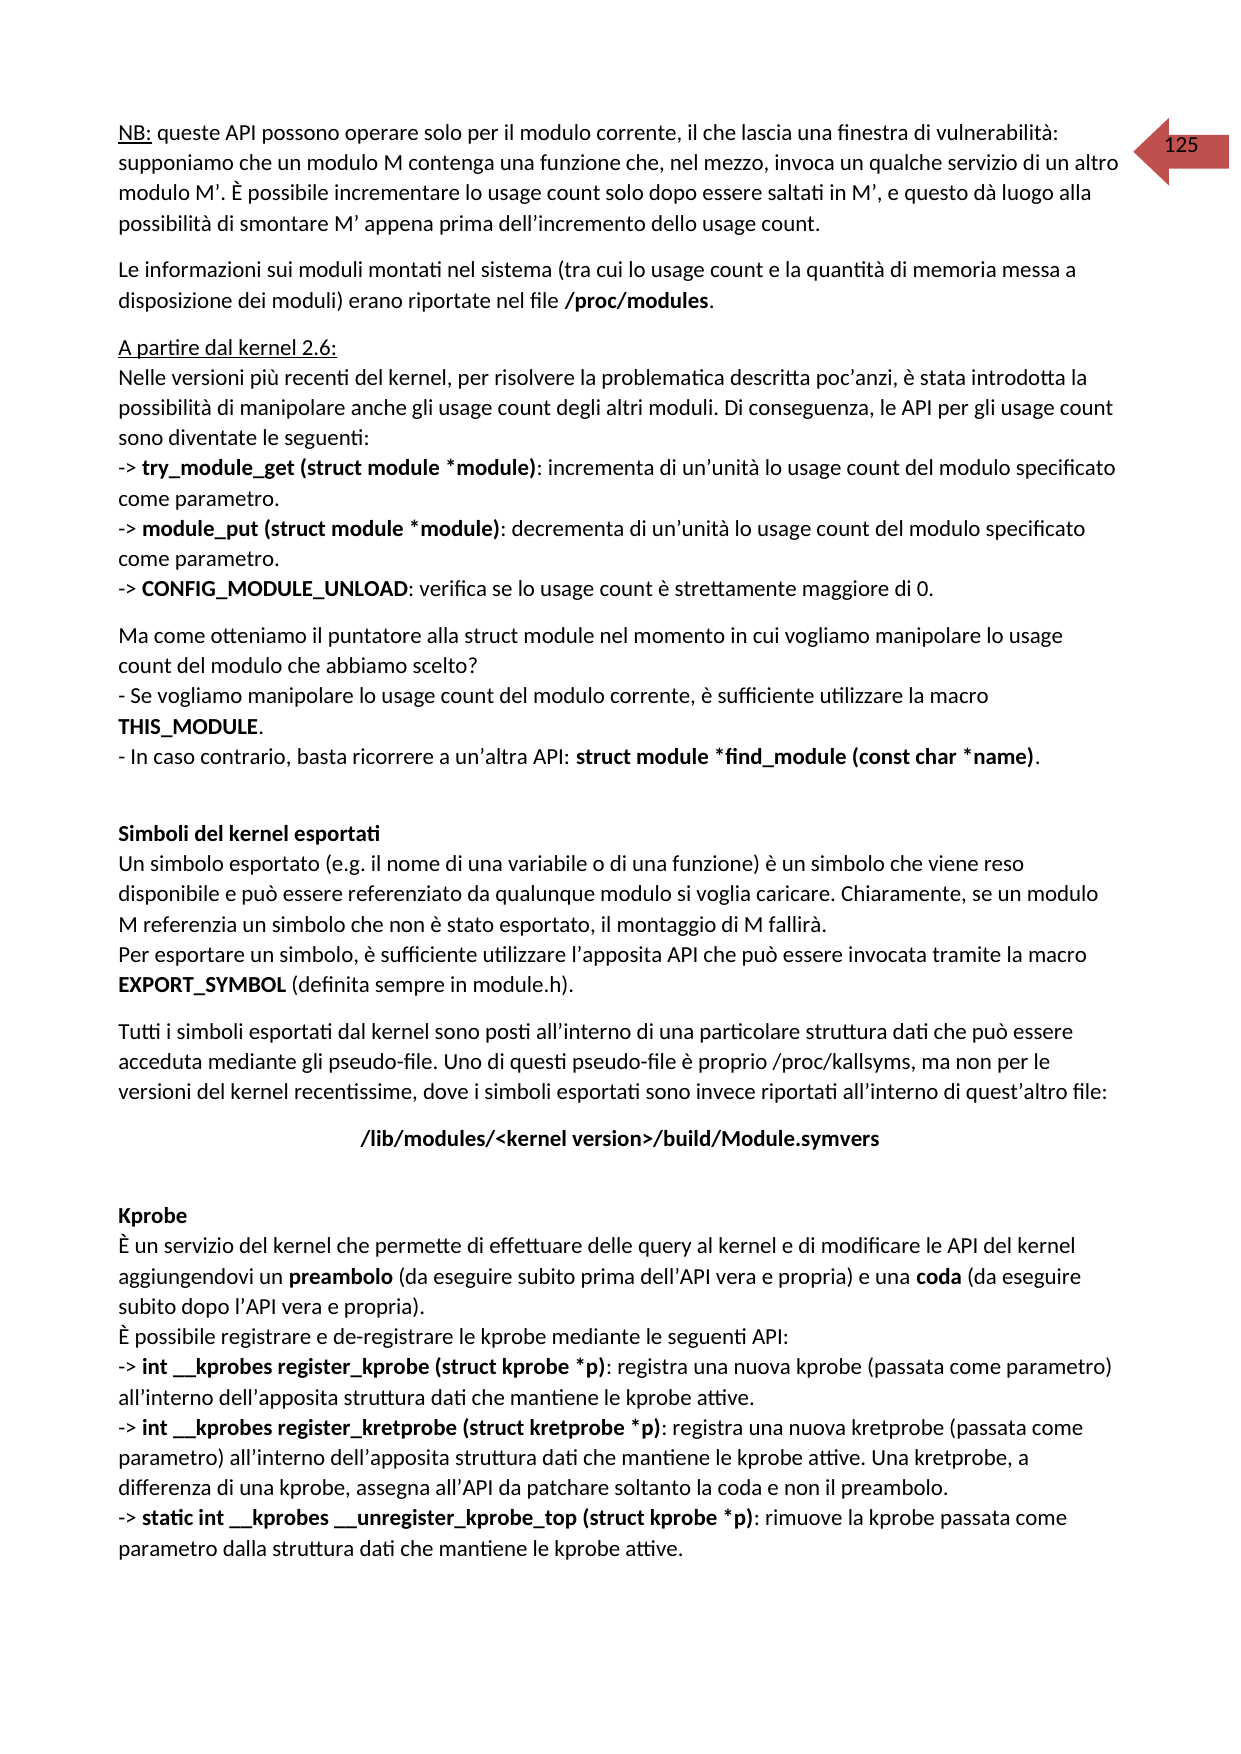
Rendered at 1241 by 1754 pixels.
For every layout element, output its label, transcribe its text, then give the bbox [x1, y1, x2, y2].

text NB: queste API possono operare solo per il modulo corrente, il che lascia una finestra di vulnerabilità: supponiamo che un modulo M contenga una funzione che, nel mezzo, invoca un qualche servizio di un altro modulo M’. È possibile incrementare lo usage count solo dopo essere saltati in M’, e questo dà luogo alla possibilità di smontare M’ appena prima dell’incremento dello usage count. [118, 118, 1122, 237]
text Ma come otteniamo il puntatore alla struct module nel momento in cui vogliamo manipolare lo usage count del modulo che abbiamo scelto? - Se vogliamo manipolare lo usage count del modulo corrente, è sufficiente utilizzare la macro THIS_MODULE. - In caso contrario, basta ricorrere a un’altra API: struct module *find_module (const char *name). [118, 621, 1122, 770]
text Simboli del kernel esportati Un simbolo esportato (e.g. il nome di una variabile o di una funzione) è un simbolo che viene reso disponibile e può essere referenziato da qualunque modulo si voglia caricare. Chiaramente, se un modulo M referenzia un simbolo che non è stato esportato, il montaggio di M fallirà. Per esportare un simbolo, è sufficiente utilizzare l’apposita API che può essere invocata tramite la macro EXPORT_SYMBOL (definita sempre in module.h). [118, 789, 1122, 998]
text Tutti i simboli esportati dal kernel sono posti all’interno di una particolare struttura dati che può essere acceduta mediante gli pseudo-file. Uno di questi pseudo-file è proprio /proc/kallsyms, ma non per le versioni del kernel recentissime, dove i simboli esportati sono invece riportati all’interno di quest’altro file: [118, 1017, 1122, 1106]
text /lib/modules/<kernel version>/build/Module.symvers [118, 1124, 1122, 1152]
text Le informazioni sui moduli montati nel sistema (tra cui lo usage count e la quantità di memoria messa a disposizione dei moduli) erano riportate nel file /proc/modules. [118, 256, 1122, 314]
text Kprobe È un servizio del kernel che permette di effettuare delle query al kernel e di modificare le API del kernel aggiungendovi un preambolo (da eseguire subito prima dell’API vera e propria) e una coda (da eseguire subito dopo l’API vera e propria). È possibile registrare e de-registrare le kprobe mediante le seguenti API: -> int __kprobes register_kprobe (struct kprobe *p): registra una nuova kprobe (passata come parametro) all’interno dell’apposita struttura dati che mantiene le kprobe attive. -> int __kprobes register_kretprobe (struct kretprobe *p): registra una nuova kretprobe (passata come parametro) all’interno dell’apposita struttura dati che mantiene le kprobe attive. Una kretprobe, a differenza di una kprobe, assegna all’API da patchare soltanto la coda e non il preambolo. -> static int __kprobes __unregister_kprobe_top (struct kprobe *p): rimuove la kprobe passata come parametro dalla struttura dati che mantiene le kprobe attive. [118, 1171, 1122, 1562]
text A partire dal kernel 2.6: Nelle versioni più recenti del kernel, per risolvere la problematica descritta poc’anzi, è stata introdotta la possibilità di manipolare anche gli usage count degli altri moduli. Di conseguenza, le API per gli usage count sono diventate le seguenti: -> try_module_get (struct module *module): incrementa di un’unità lo usage count del modulo specificato come parametro. -> module_put (struct module *module): decrementa di un’unità lo usage count del modulo specificato come parametro. -> CONFIG_MODULE_UNLOAD: verifica se lo usage count è strettamente maggiore di 0. [118, 333, 1122, 602]
